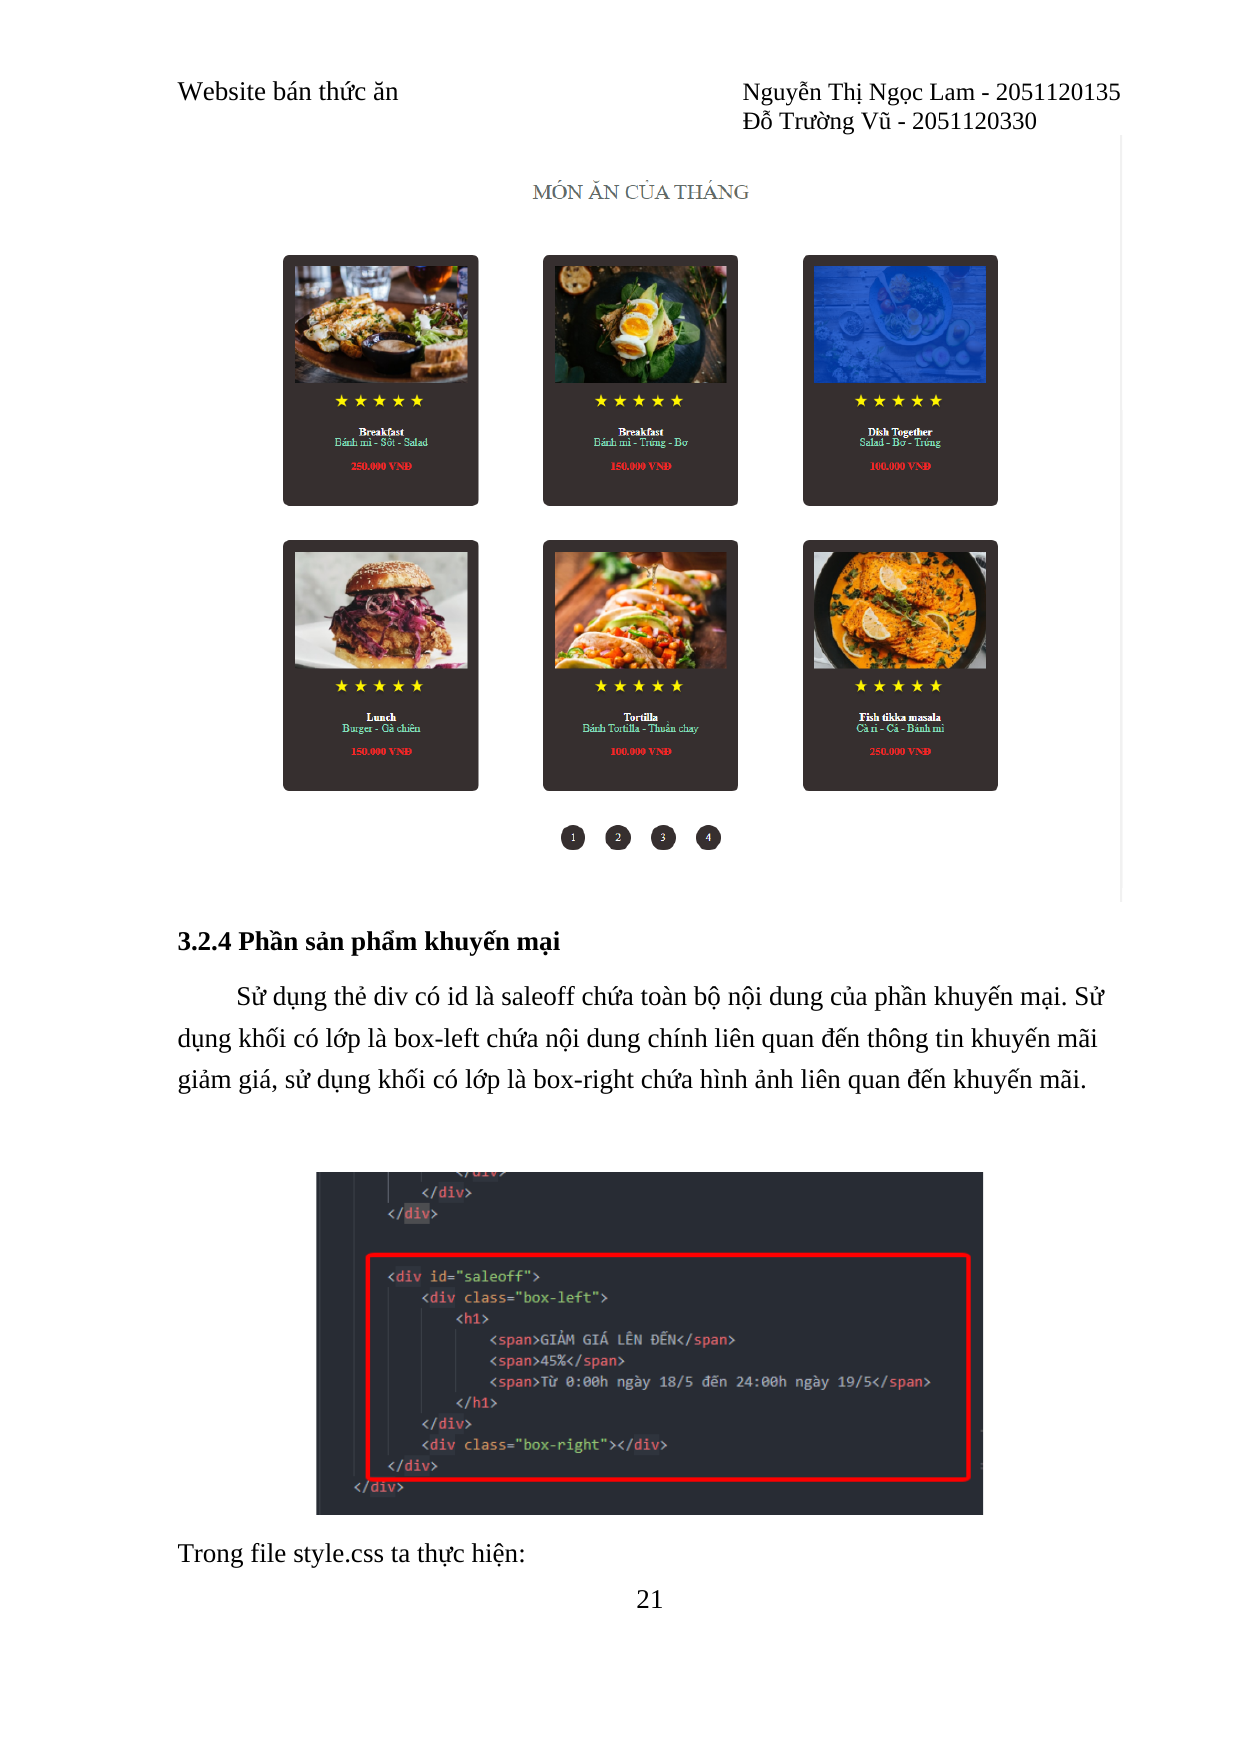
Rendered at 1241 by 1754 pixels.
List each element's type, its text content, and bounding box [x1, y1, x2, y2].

text 3.2.4 Phần sản phẩm khuyến mại [177, 925, 1122, 956]
picture [316, 1172, 984, 1515]
text Trong file style.css ta thực hiện: [177, 1538, 1122, 1569]
text Sử dụng thẻ div có id là saleoff chứa toàn bộ nội dung của phần khuyến mại. Sử dụng khối có lớp là box-left chứa nội dung chính liên quan đến thông tin khuyến mãi giảm giá, sử dụng khối có lớp là box-right chứa hình ảnh liên quan đến khuyến mãi. [177, 980, 1122, 1095]
picture [177, 135, 1123, 902]
